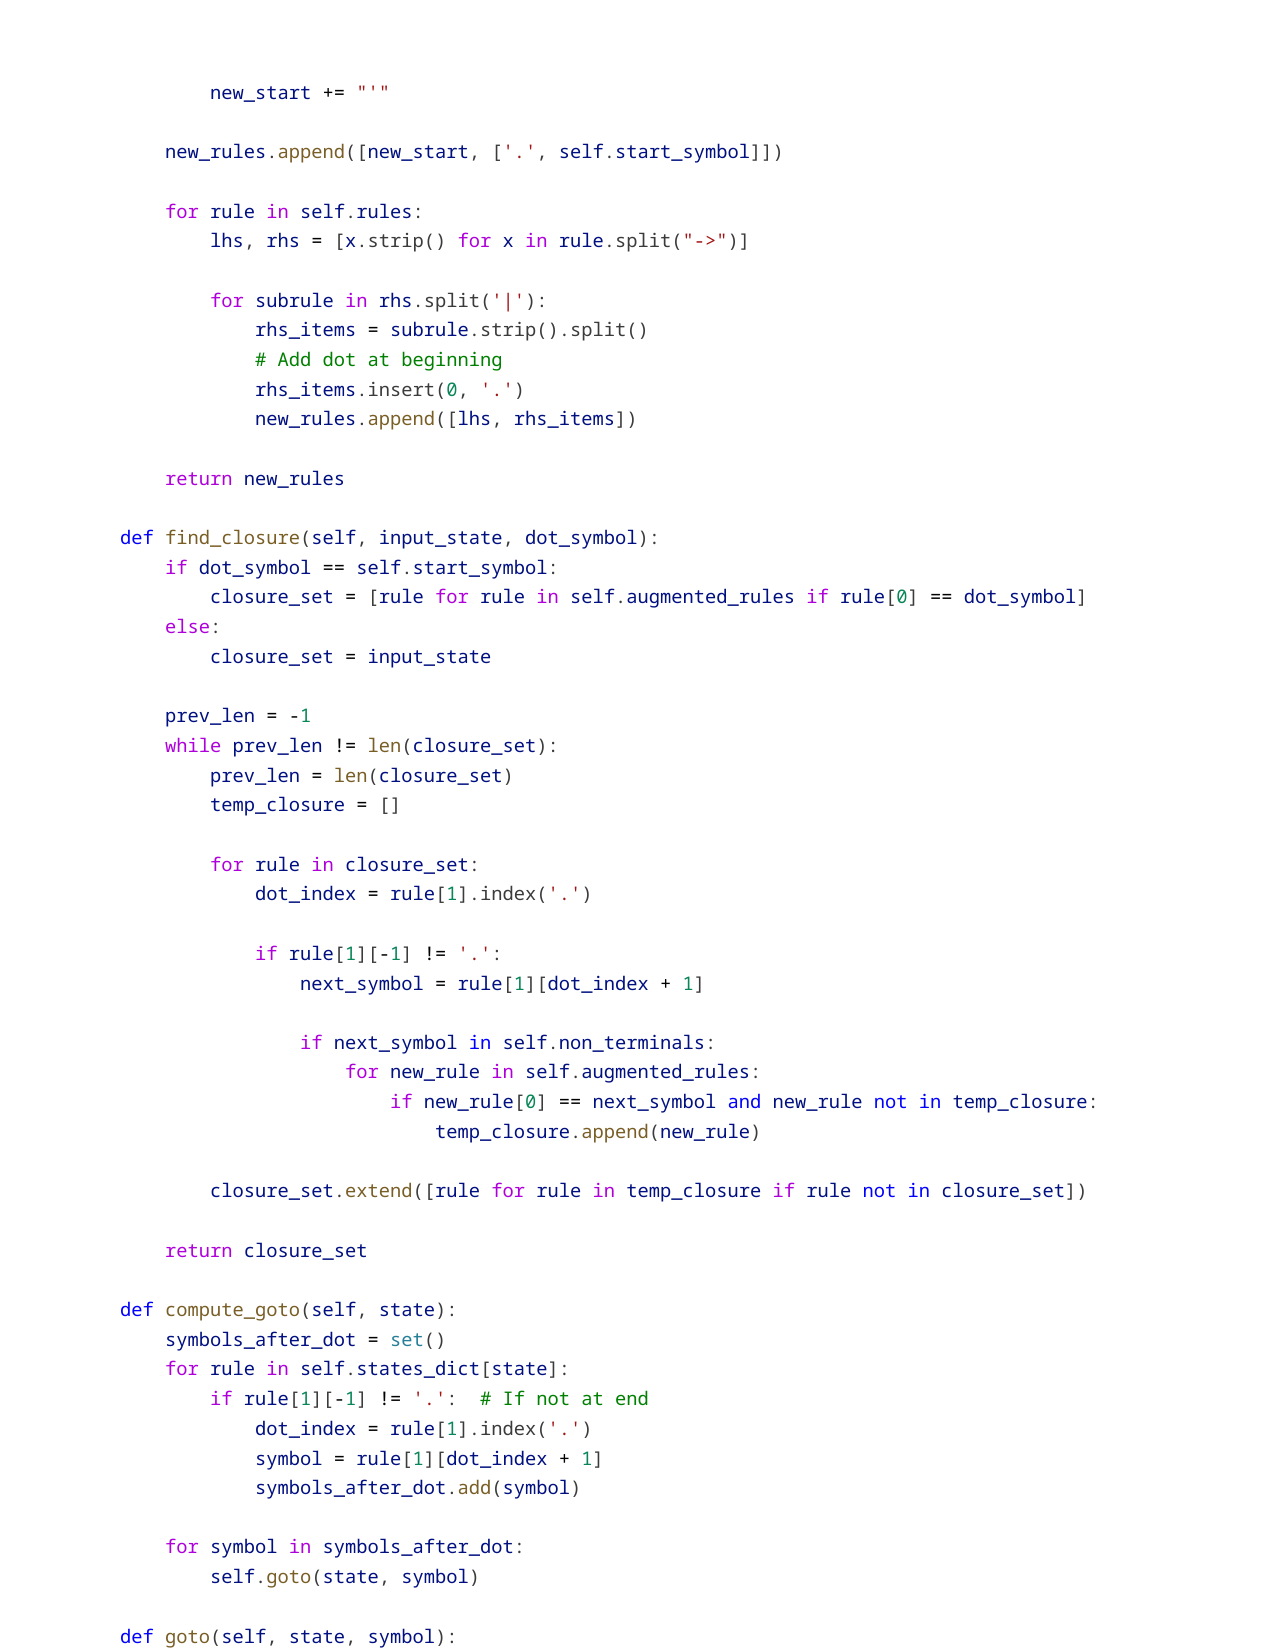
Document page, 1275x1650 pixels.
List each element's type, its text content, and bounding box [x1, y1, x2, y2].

text return closure_set [75, 1233, 1200, 1262]
text rhs_items.insert(0, '.') [75, 372, 1200, 402]
text return new_rules [75, 461, 1200, 491]
text for symbol in symbols_after_dot: [75, 1530, 1200, 1559]
text if next_symbol in self.non_terminals: [75, 1025, 1200, 1055]
text new_rules.append([new_start, ['.', self.start_symbol]]) [75, 134, 1200, 164]
text lhs, rhs = [x.strip() for x in rule.split("->")] [75, 223, 1200, 253]
text prev_len = len(closure_set) [75, 758, 1200, 787]
text rhs_items = subrule.strip().split() [75, 312, 1200, 342]
text for subrule in rhs.split('|'): [75, 283, 1200, 312]
text if new_rule[0] == next_symbol and new_rule not in temp_closure: [75, 1084, 1200, 1114]
text temp_closure = [] [75, 787, 1200, 817]
text for rule in self.states_dict[state]: [75, 1352, 1200, 1381]
text closure_set.extend([rule for rule in temp_closure if rule not in closure_set]) [75, 1173, 1200, 1203]
text new_rules.append([lhs, rhs_items]) [75, 402, 1200, 431]
text if dot_symbol == self.start_symbol: [75, 550, 1200, 580]
text # Add dot at beginning [75, 342, 1200, 372]
text def goto(self, state, symbol): [75, 1619, 1200, 1648]
text next_symbol = rule[1][dot_index + 1] [75, 966, 1200, 995]
text for rule in closure_set: [75, 847, 1200, 877]
text def compute_goto(self, state): [75, 1292, 1200, 1322]
text while prev_len != len(closure_set): [75, 728, 1200, 758]
text symbols_after_dot = set() [75, 1322, 1200, 1352]
text for new_rule in self.augmented_rules: [75, 1055, 1200, 1084]
text dot_index = rule[1].index('.') [75, 877, 1200, 906]
text prev_len = -1 [75, 698, 1200, 728]
text temp_closure.append(new_rule) [75, 1114, 1200, 1144]
text for rule in self.rules: [75, 194, 1200, 223]
text new_start += "'" [75, 75, 1200, 105]
text if rule[1][-1] != '.': [75, 936, 1200, 966]
text if rule[1][-1] != '.': # If not at end [75, 1381, 1200, 1411]
text def find_closure(self, input_state, dot_symbol): [75, 520, 1200, 550]
text symbol = rule[1][dot_index + 1] [75, 1441, 1200, 1470]
text closure_set = input_state [75, 639, 1200, 669]
text else: [75, 609, 1200, 639]
text dot_index = rule[1].index('.') [75, 1411, 1200, 1441]
text symbols_after_dot.add(symbol) [75, 1470, 1200, 1500]
text closure_set = [rule for rule in self.augmented_rules if rule[0] == dot_symbol] [75, 580, 1200, 609]
text self.goto(state, symbol) [75, 1559, 1200, 1589]
